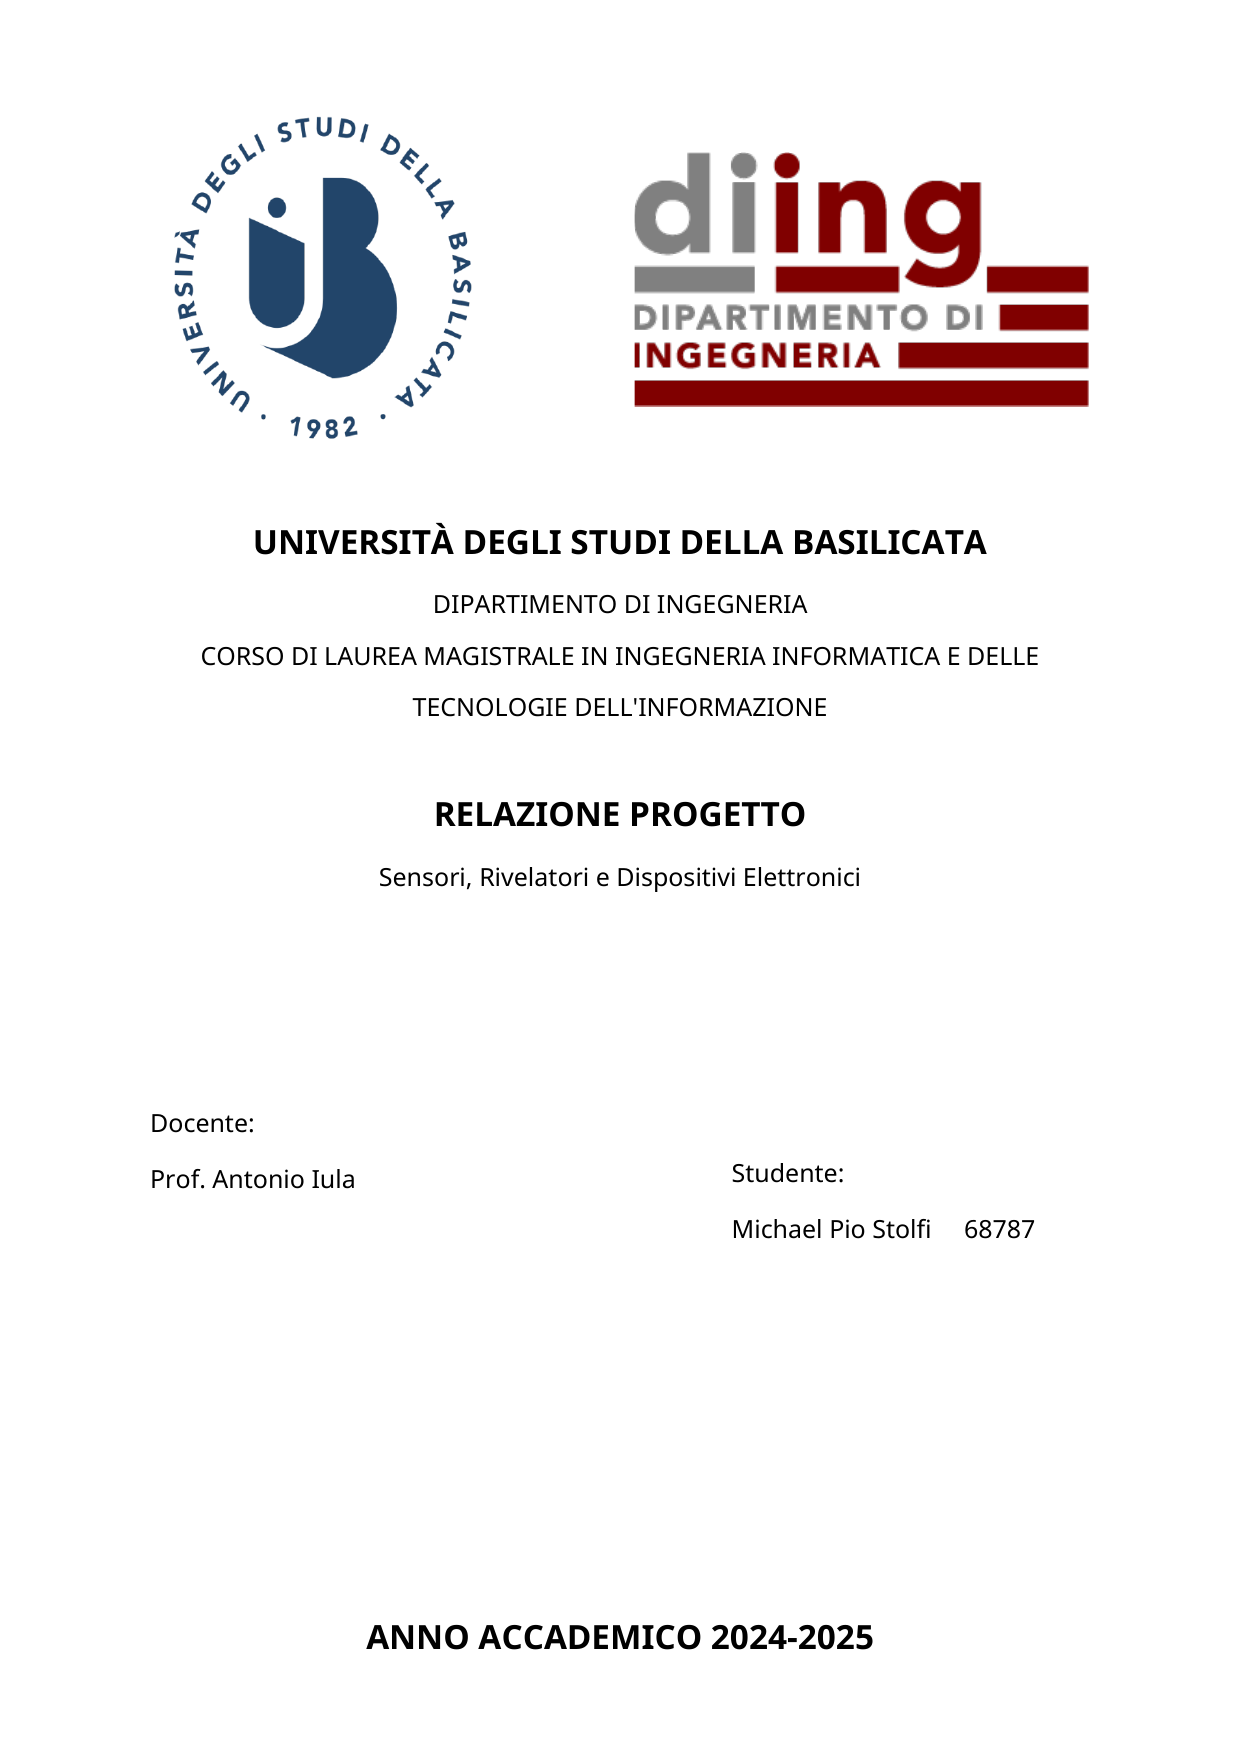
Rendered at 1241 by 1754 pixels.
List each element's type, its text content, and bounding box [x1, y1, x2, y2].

text Michael Pio Stolfi 68787 [658, 1211, 1090, 1245]
text Studente: [658, 1155, 1090, 1189]
text ANNO ACCADEMICO 2024-2025 [150, 1614, 1090, 1659]
text Prof. Antonio Iula [150, 1161, 583, 1195]
text UNIVERSITÀ DEGLI STUDI DELLA BASILICATA [150, 519, 1090, 564]
text Docente: [150, 1105, 583, 1139]
text DIPARTIMENTO DI INGEGNERIA [150, 587, 1090, 621]
text RELAZIONE PROGETTO [150, 791, 1090, 837]
text CORSO DI LAUREA MAGISTRALE IN INGEGNERIA INFORMATICA E DELLE TECNOLOGIE DELL'INFORMAZIONE [150, 638, 1090, 723]
picture [151, 101, 498, 447]
text Sensori, Rivelatori e Dispositivi Elettronici [150, 859, 1090, 893]
picture [634, 152, 1089, 407]
